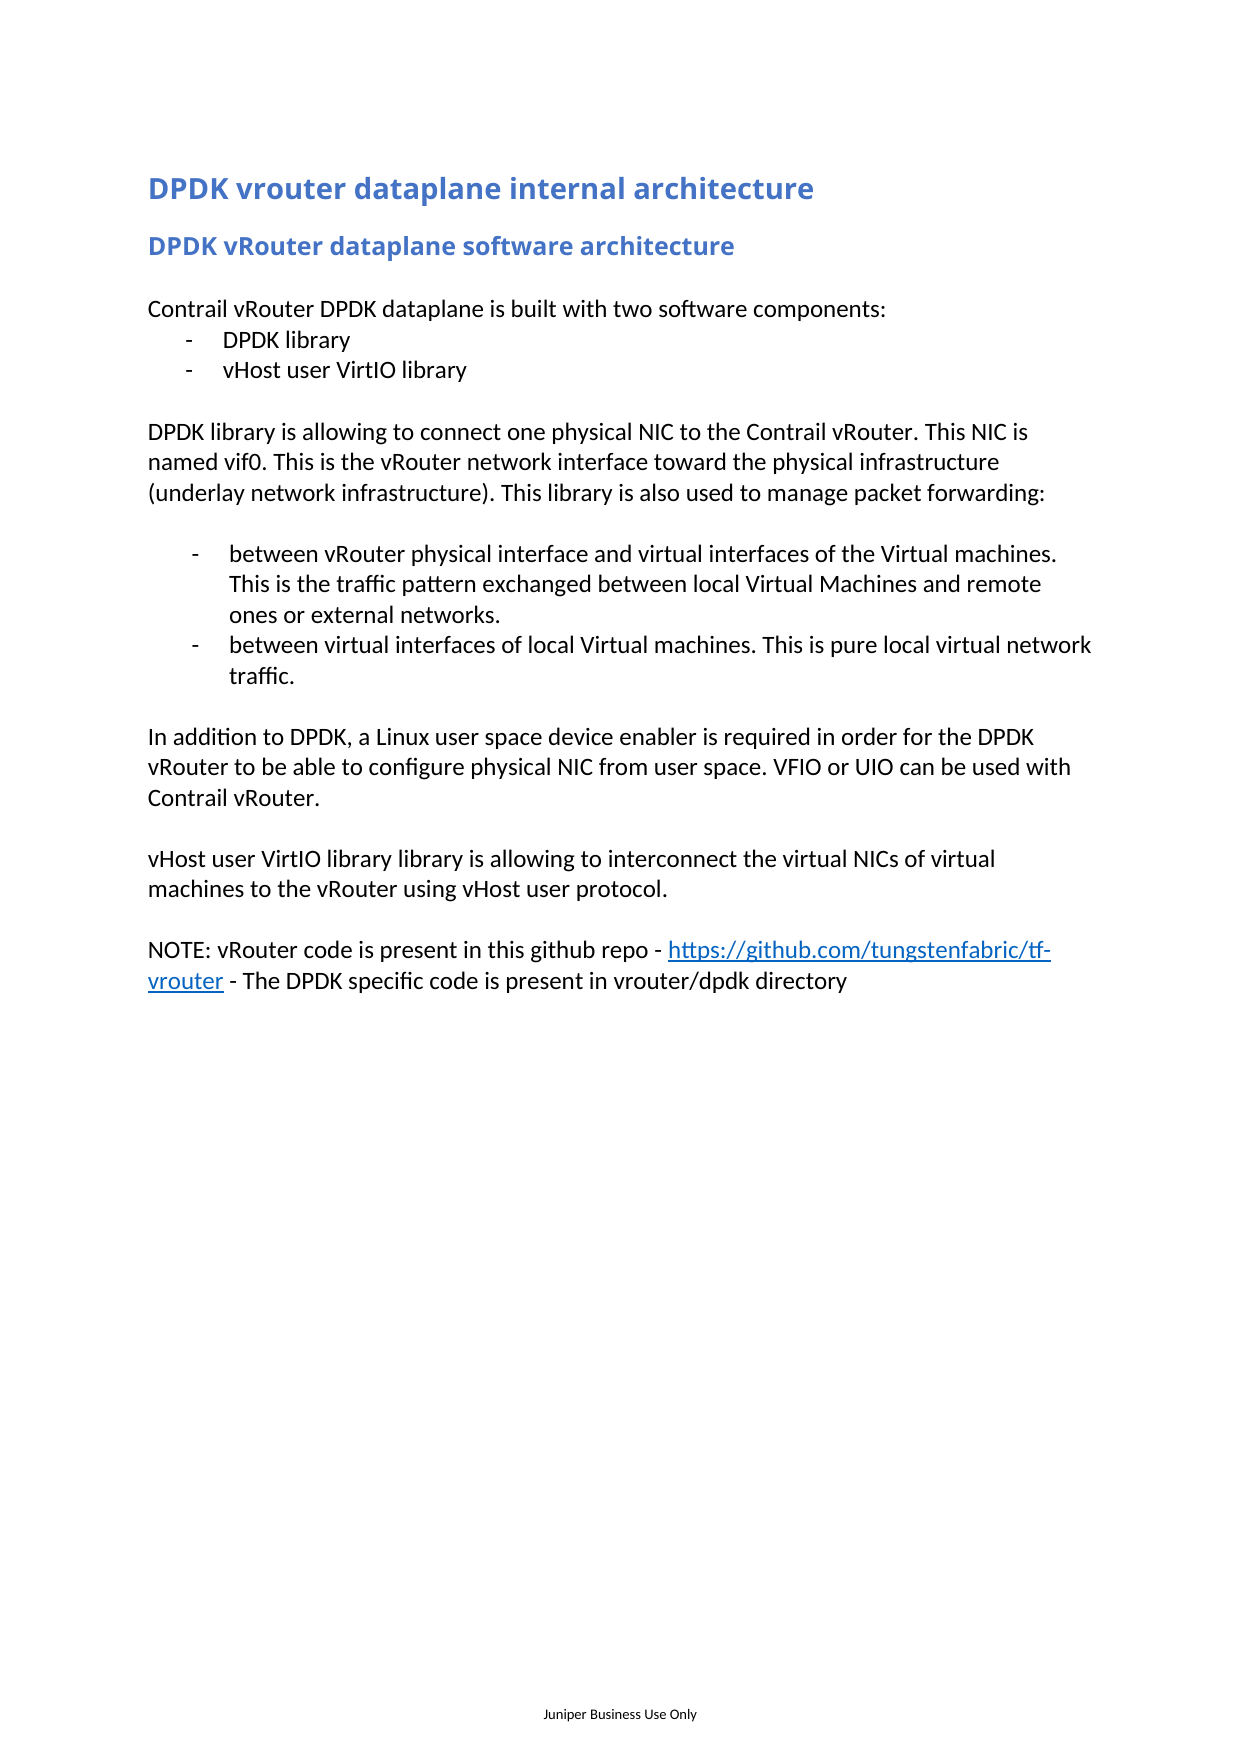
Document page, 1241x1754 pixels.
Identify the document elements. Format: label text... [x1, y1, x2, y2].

subtitle DPDK vRouter dataplane software architecture [148, 229, 1093, 263]
text DPDK library is allowing to connect one physical NIC to the Contrail vRouter. This NIC is named vif0. This is the vRouter network interface toward the physical infrastructure (underlay network infrastructure). This library is also used to manage packet forwarding: [148, 416, 1093, 507]
list between virtual interfaces of local Virtual machines. This is pure local virtual network traffic. [191, 629, 1093, 690]
text NOTE: vRouter code is present in this github repo - https://github.com/tungstenfabric/tf-vrouter - The DPDK specific code is present in vrouter/dpdk directory [148, 934, 1093, 996]
list vHost user VirtIO library [185, 354, 1093, 385]
text vHost user VirtIO library library is allowing to interconnect the virtual NICs of virtual machines to the vRouter using vHost user protocol. [148, 843, 1093, 904]
text Contrail vRouter DPDK dataplane is built with two software components: [148, 293, 1093, 324]
list between vRouter physical interface and virtual interfaces of the Virtual machines. This is the traffic pattern exchanged between local Virtual Machines and remote ones or external networks. [191, 538, 1093, 629]
text In addition to DPDK, a Linux user space device enabler is required in order for the DPDK vRouter to be able to configure physical NIC from user space. VFIO or UIO can be used with Contrail vRouter. [148, 721, 1093, 812]
subtitle DPDK vrouter dataplane internal architecture [148, 168, 1093, 208]
list DPDK library [185, 324, 1093, 354]
